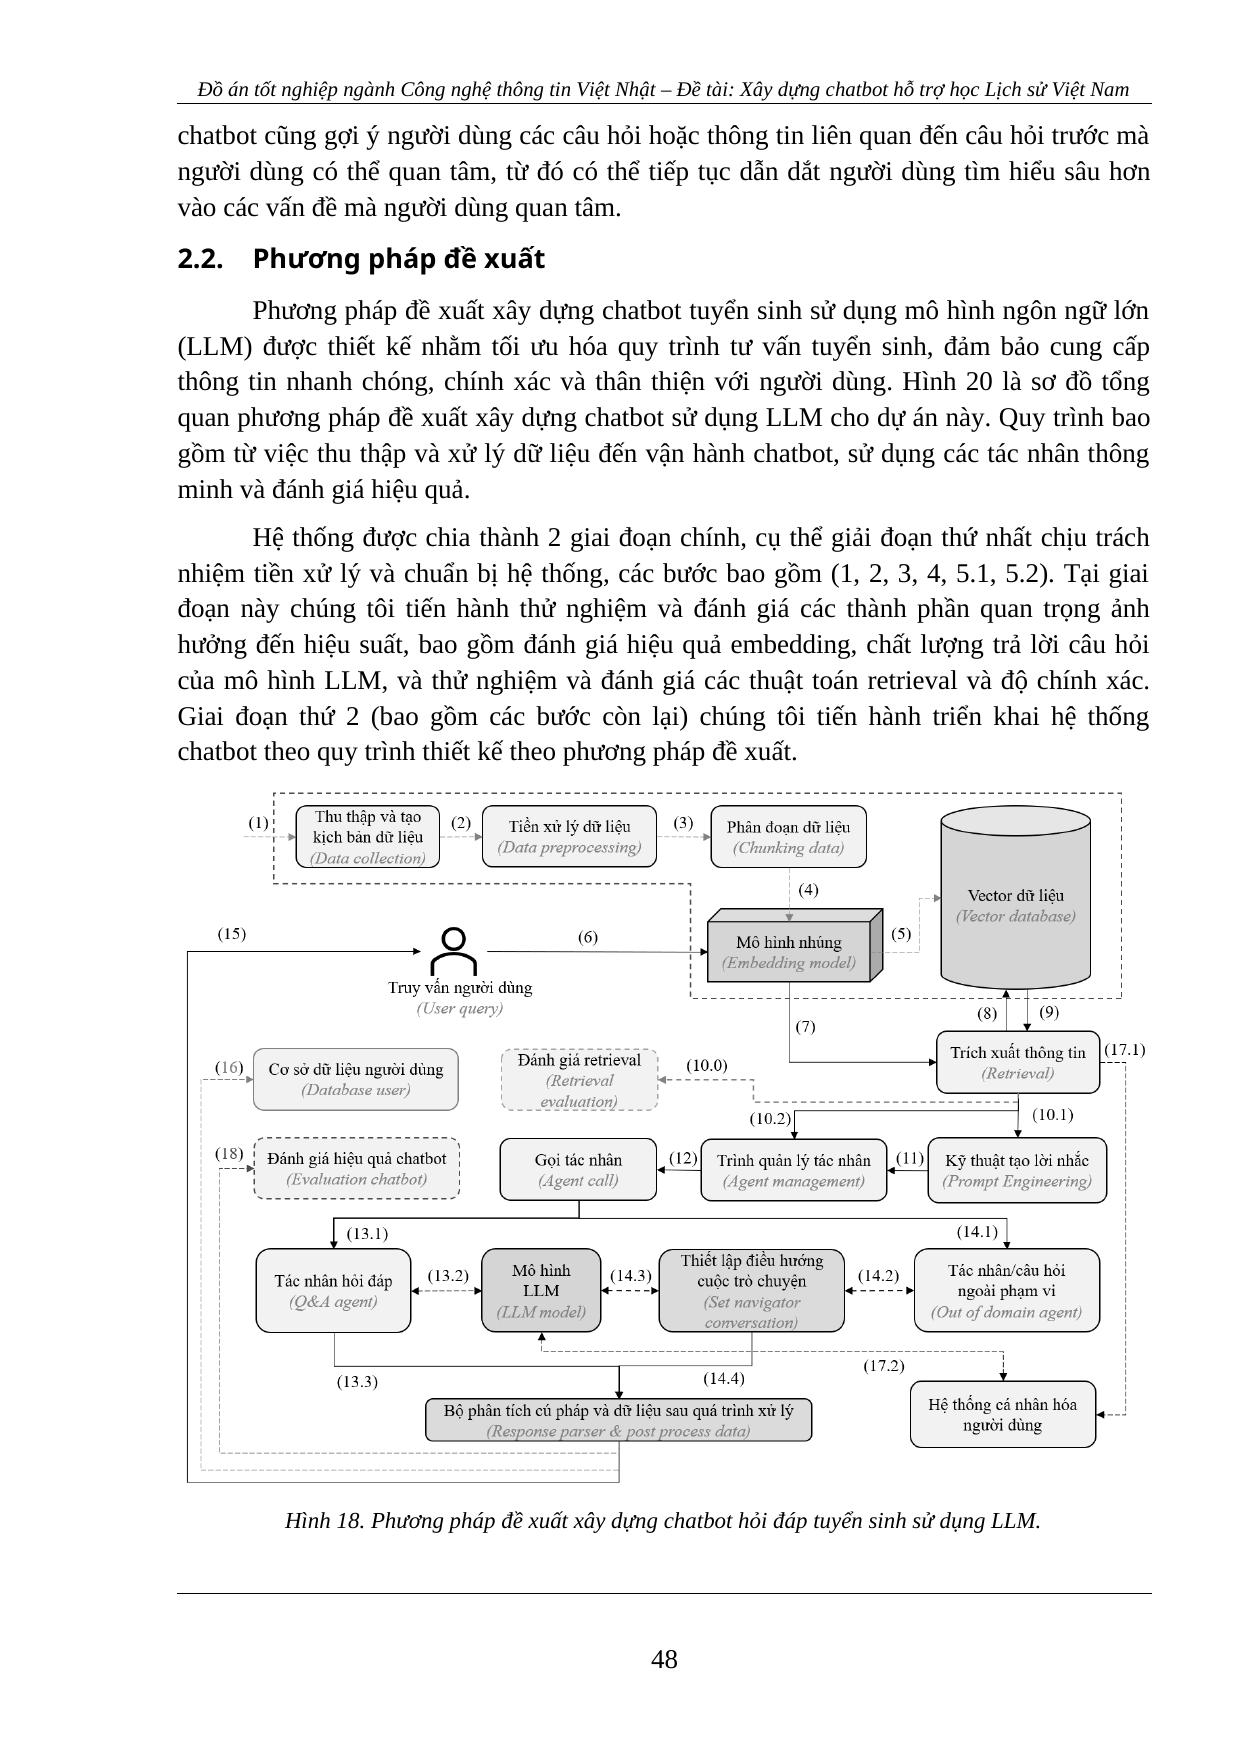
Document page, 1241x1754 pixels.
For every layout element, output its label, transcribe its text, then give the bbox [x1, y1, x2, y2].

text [177, 119, 1152, 222]
text Hệ thống được chia thành 2 giai đoạn chính, cụ thể giải đoạn thứ nhất chịu trách nhiệm tiền xử lý và chuẩn bị hệ thống, các bước bao gồm (1, 2, 3, 4, 5.1, 5.2). Tại giai đoạn này chúng tôi tiến hành thử nghiệm và đánh giá các thành phần quan trọng ảnh hưởng đến hiệu suất, bao gồm đánh giá hiệu quả embedding, chất lượng trả lời câu hỏi của mô hình LLM, và thử nghiệm và đánh giá các thuật toán retrieval và độ chính xác. Giai đoạn thứ 2 (bao gồm các bước còn lại) chúng tôi tiến hành triển khai hệ thống chatbot theo quy trình thiết kế theo phương pháp đề xuất. [177, 521, 1152, 766]
text Phương pháp đề xuất xây dựng chatbot tuyển sinh sử dụng mô hình ngôn ngữ lớn (LLM) được thiết kế nhằm tối ưu hóa quy trình tư vấn tuyển sinh, đảm bảo cung cấp thông tin nhanh chóng, chính xác và thân thiện với người dùng. Hình 20 là sơ đồ tổng quan phương pháp đề xuất xây dựng chatbot sử dụng LLM cho dự án này. Quy trình bao gồm từ việc thu thập và xử lý dữ liệu đến vận hành chatbot, sử dụng các tác nhân thông minh và đánh giá hiệu quả. [177, 294, 1152, 504]
subtitle Phương pháp đề xuất [177, 239, 1152, 276]
